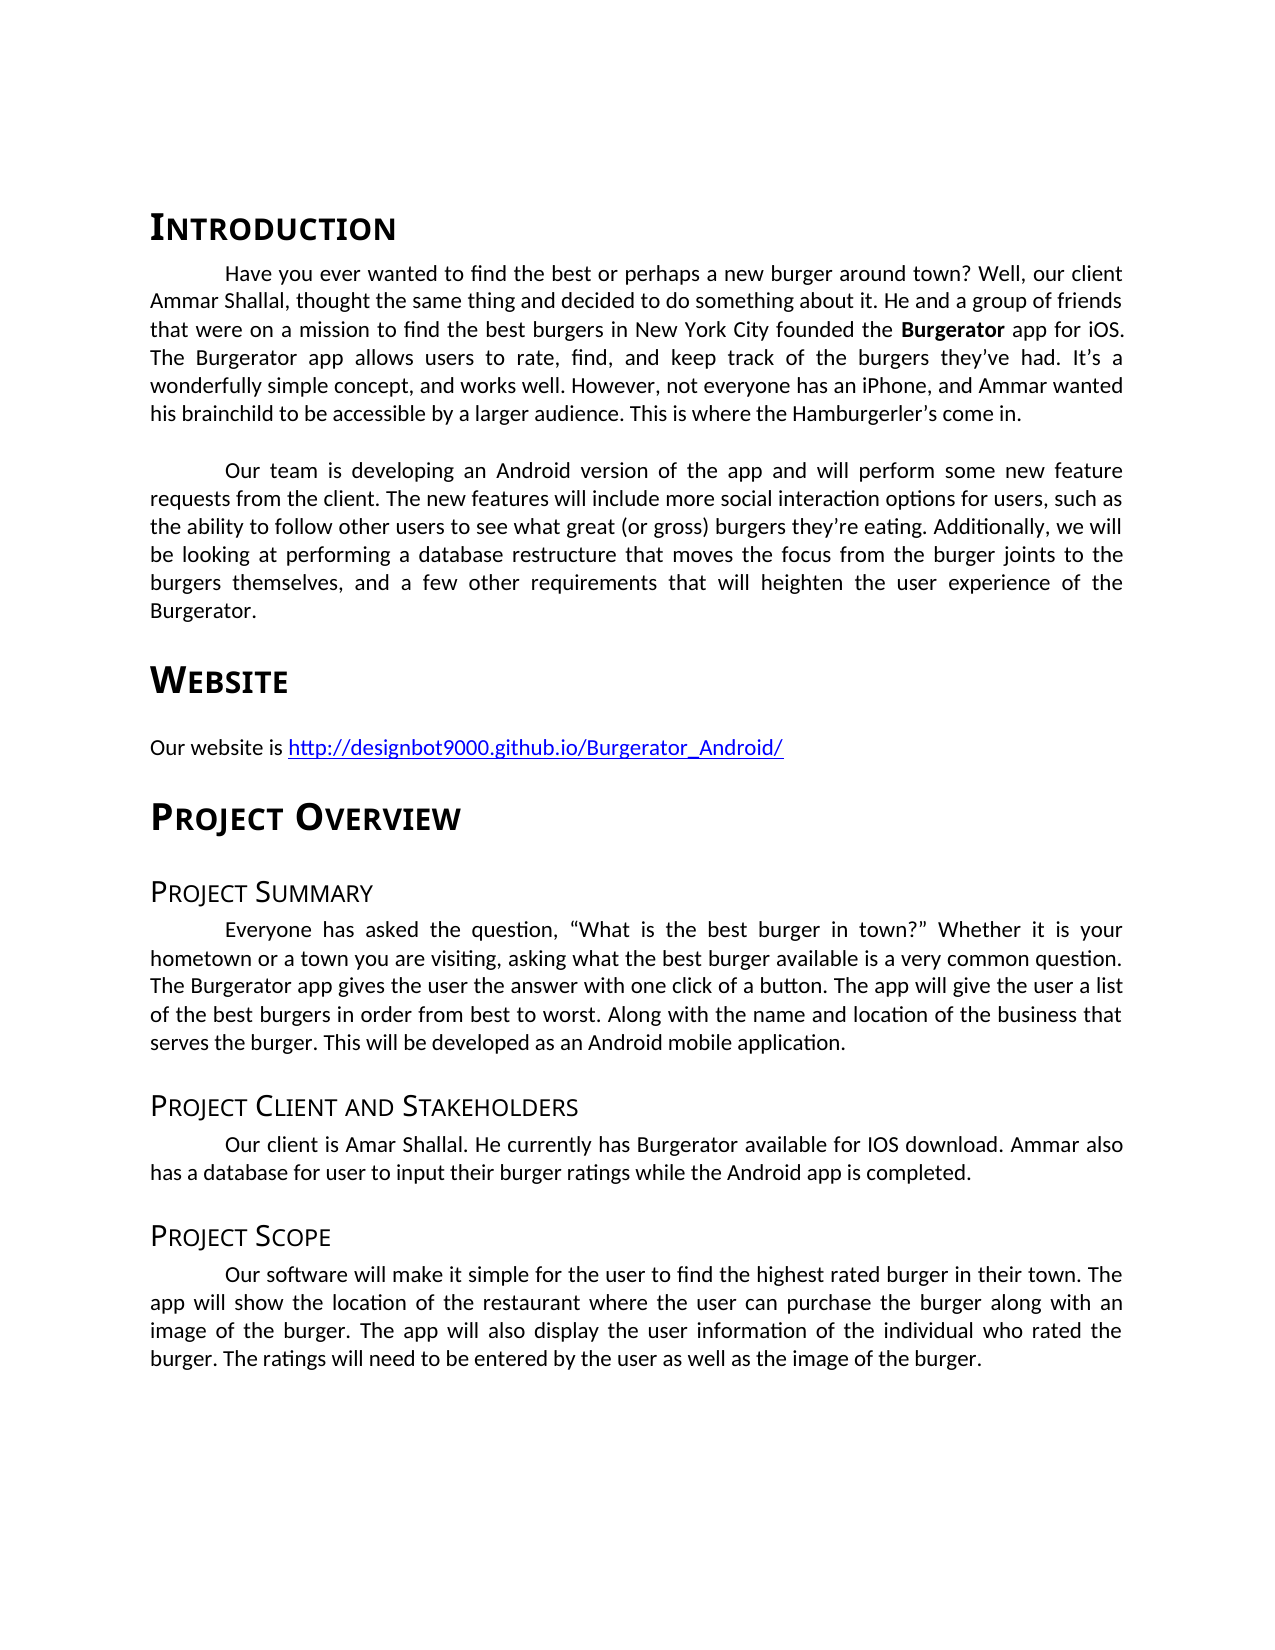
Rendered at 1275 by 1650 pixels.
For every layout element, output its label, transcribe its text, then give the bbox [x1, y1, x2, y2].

subtitle Project Client and Stakeholders [150, 1085, 1125, 1124]
text Everyone has asked the question, “What is the best burger in town?” Whether it is your hometown or a town you are visiting, asking what the best burger available is a very common question. The Burgerator app gives the user the answer with one click of a button. The app will give the user a list of the best burgers in order from best to worst. Along with the name and location of the business that serves the burger. This will be developed as an Android mobile application. [150, 916, 1125, 1056]
text Have you ever wanted to find the best or perhaps a new burger around town? Well, our client Ammar Shallal, thought the same thing and decided to do something about it. He and a group of friends that were on a mission to find the best burgers in New York City founded the Burgerator app for iOS. The Burgerator app allows users to rate, find, and keep track of the burgers they’ve had. It’s a wonderfully simple concept, and works well. However, not everyone has an iPhone, and Ammar wanted his brainchild to be accessible by a larger audience. This is where the Hamburgerler’s come in. [150, 259, 1125, 427]
subtitle Introduction [150, 200, 1125, 251]
subtitle Project Summary [150, 871, 1125, 911]
subtitle Project Scope [150, 1215, 1125, 1254]
text Our software will make it simple for the user to find the highest rated burger in their town. The app will show the location of the restaurant where the user can purchase the burger along with an image of the burger. The app will also display the user information of the individual who rated the burger. The ratings will need to be entered by the user as well as the image of the burger. [150, 1260, 1125, 1372]
text Our client is Amar Shallal. He currently has Burgerator available for IOS download. Ammar also has a database for user to input their burger ratings while the Android app is completed. [150, 1130, 1125, 1186]
text Our team is developing an Android version of the app and will perform some new feature requests from the client. The new features will include more social interaction options for users, such as the ability to follow other users to see what great (or gross) burgers they’re eating. Additionally, we will be looking at performing a database restructure that moves the focus from the burger joints to the burgers themselves, and a few other requirements that will heighten the user experience of the Burgerator. [150, 456, 1125, 624]
subtitle Website [150, 653, 1125, 704]
text Our website is http://designbot9000.github.io/Burgerator_Android/ [150, 733, 1125, 761]
subtitle Project Overview [150, 791, 1125, 842]
